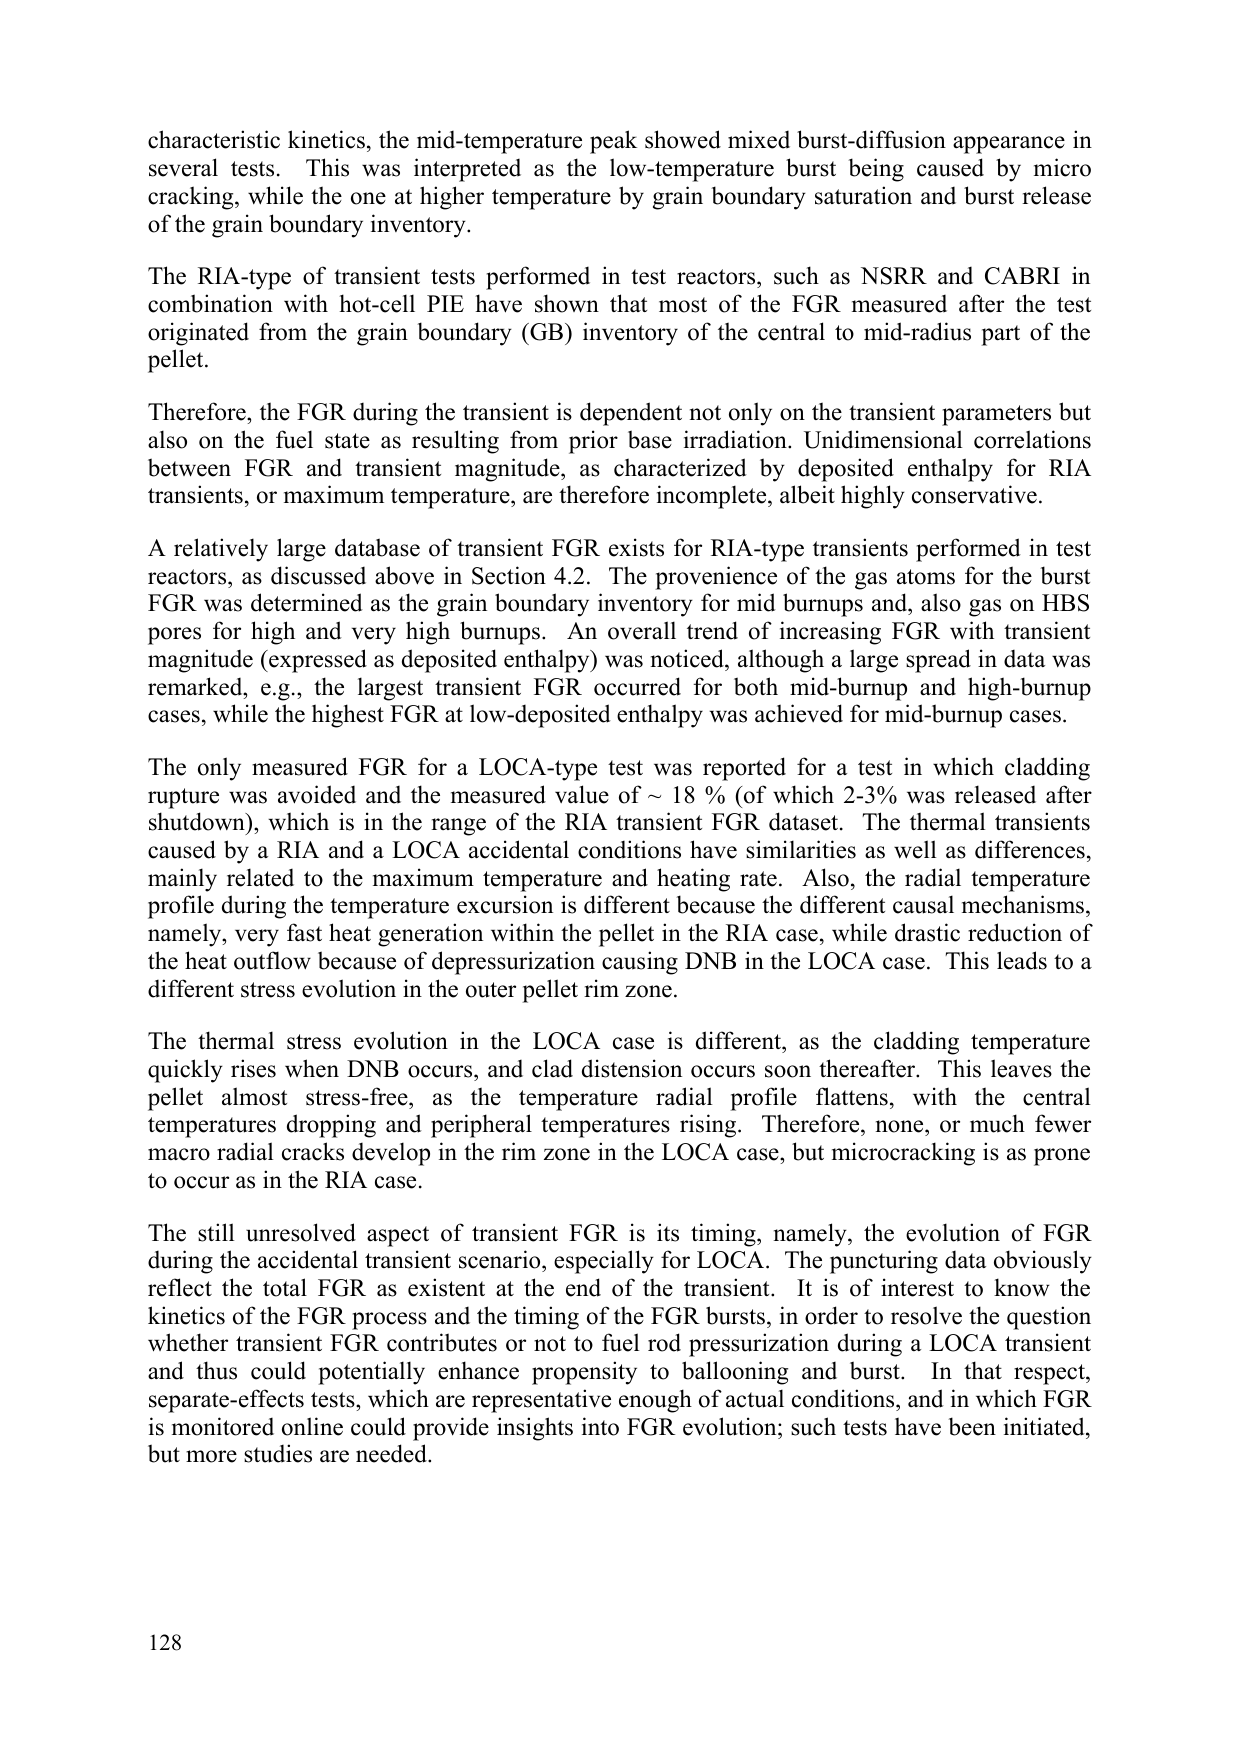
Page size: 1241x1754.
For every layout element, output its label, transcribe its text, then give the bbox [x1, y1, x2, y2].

text A relatively large database of transient FGR exists for RIA-type transients performed in test reactors, as discussed above in Section 4.2. The provenience of the gas atoms for the burst FGR was determined as the grain boundary inventory for mid burnups and, also gas on HBS pores for high and very high burnups. An overall trend of increasing FGR with transient magnitude (expressed as deposited enthalpy) was noticed, although a large spread in data was remarked, e.g., the largest transient FGR occurred for both mid-burnup and high-burnup cases, while the highest FGR at low-deposited enthalpy was achieved for mid-burnup cases. [148, 534, 1092, 728]
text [148, 127, 1092, 237]
text Therefore, the FGR during the transient is dependent not only on the transient parameters but also on the fuel state as resulting from prior base irradiation. Unidimensional correlations between FGR and transient magnitude, as characterized by deposited enthalpy for RIA transients, or maximum temperature, are therefore incomplete, albeit highly conservative. [148, 398, 1092, 509]
text The RIA-type of transient tests performed in test reactors, such as NSRR and CABRI in combination with hot-cell PIE have shown that most of the FGR measured after the test originated from the grain boundary (GB) inventory of the central to mid-radius part of the pellet. [148, 262, 1092, 373]
text The thermal stress evolution in the LOCA case is different, as the cladding temperature quickly rises when DNB occurs, and clad distension occurs soon thereafter. This leaves the pellet almost stress-free, as the temperature radial profile flattens, with the central temperatures dropping and peripheral temperatures rising. Therefore, none, or much fewer macro radial cracks develop in the rim zone in the LOCA case, but microcracking is as prone to occur as in the RIA case. [148, 1027, 1092, 1194]
text The only measured FGR for a LOCA-type test was reported for a test in which cladding rupture was avoided and the measured value of ~ 18 % (of which 2-3% was released after shutdown), which is in the range of the RIA transient FGR dataset. The thermal transients caused by a RIA and a LOCA accidental conditions have similarities as well as differences, mainly related to the maximum temperature and heating rate. Also, the radial temperature profile during the temperature excursion is different because the different causal mechanisms, namely, very fast heat generation within the pellet in the RIA case, while drastic reduction of the heat outflow because of depressurization causing DNB in the LOCA case. This leads to a different stress evolution in the outer pellet rim zone. [148, 753, 1092, 1002]
text The still unresolved aspect of transient FGR is its timing, namely, the evolution of FGR during the accidental transient scenario, especially for LOCA. The puncturing data obviously reflect the total FGR as existent at the end of the transient. It is of interest to know the kinetics of the FGR process and the timing of the FGR bursts, in order to resolve the question whether transient FGR contributes or not to fuel rod pressurization during a LOCA transient and thus could potentially enhance propensity to ballooning and burst. In that respect, separate-effects tests, which are representative enough of actual conditions, and in which FGR is monitored online could provide insights into FGR evolution; such tests have been initiated, but more studies are needed. [148, 1219, 1092, 1468]
